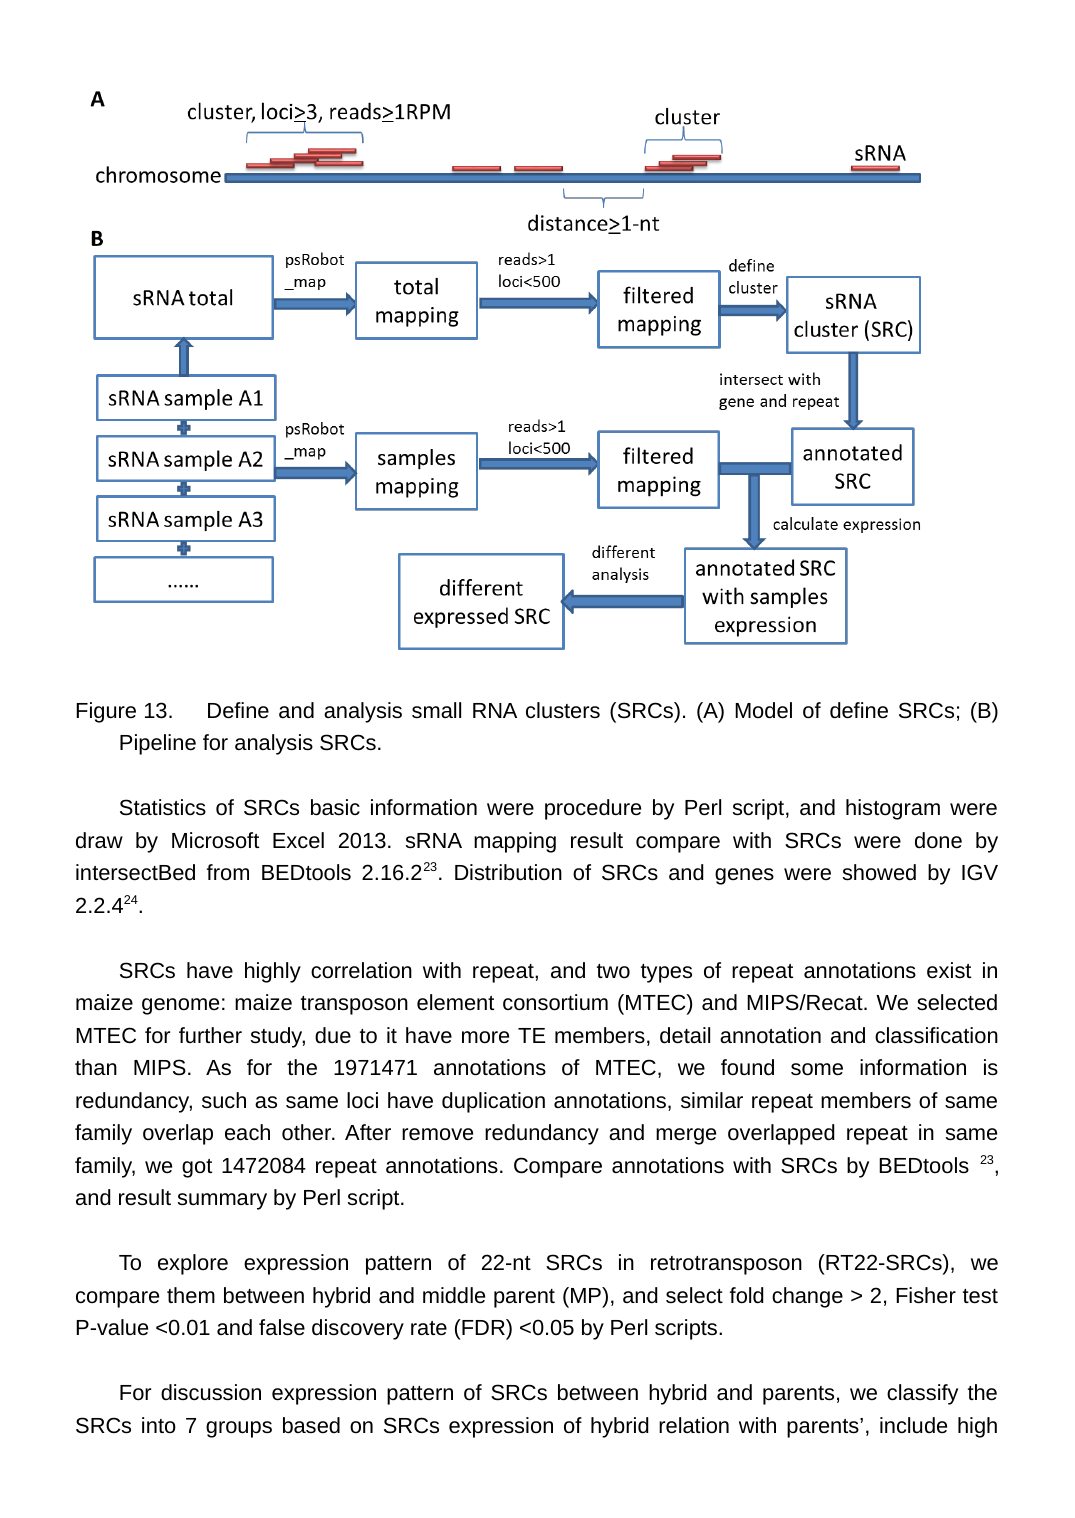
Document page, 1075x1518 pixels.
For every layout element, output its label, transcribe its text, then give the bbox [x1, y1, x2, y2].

text Statistics of SRCs basic information were procedure by Perl script, and histogram were draw by Microsoft Excel 2013. sRNA mapping result compare with SRCs were done by intersectBed from BEDtools 2.16.223. Distribution of SRCs and genes were showed by IGV 2.2.424. [75, 791, 1000, 921]
text To explore expression pattern of 22-nt SRCs in retrotransposon (RT22-SRCs), we compare them between hybrid and middle parent (MP), and select fold change > 2, Fisher test P-value <0.01 and false discovery rate (FDR) <0.05 by Perl scripts. [75, 1246, 1000, 1344]
list Define and analysis small RNA clusters (SRCs). (A) Model of define SRCs; (B) Pipeline for analysis SRCs. [75, 694, 1000, 759]
text SRCs have highly correlation with repeat, and two types of repeat annotations exist in maize genome: maize transposon element consortium (MTEC) and MIPS/Recat. We selected MTEC for further study, due to it have more TE members, detail annotation and classification than MIPS. As for the 1971471 annotations of MTEC, we found some information is redundancy, such as same loci have duplication annotations, similar repeat members of same family overlap each other. After remove redundancy and merge overlapped repeat in same family, we got 1472084 repeat annotations. Compare annotations with SRCs by BEDtools 23, and result summary by Perl script. [75, 954, 1000, 1214]
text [75, 1376, 1000, 1441]
picture [75, 76, 941, 653]
